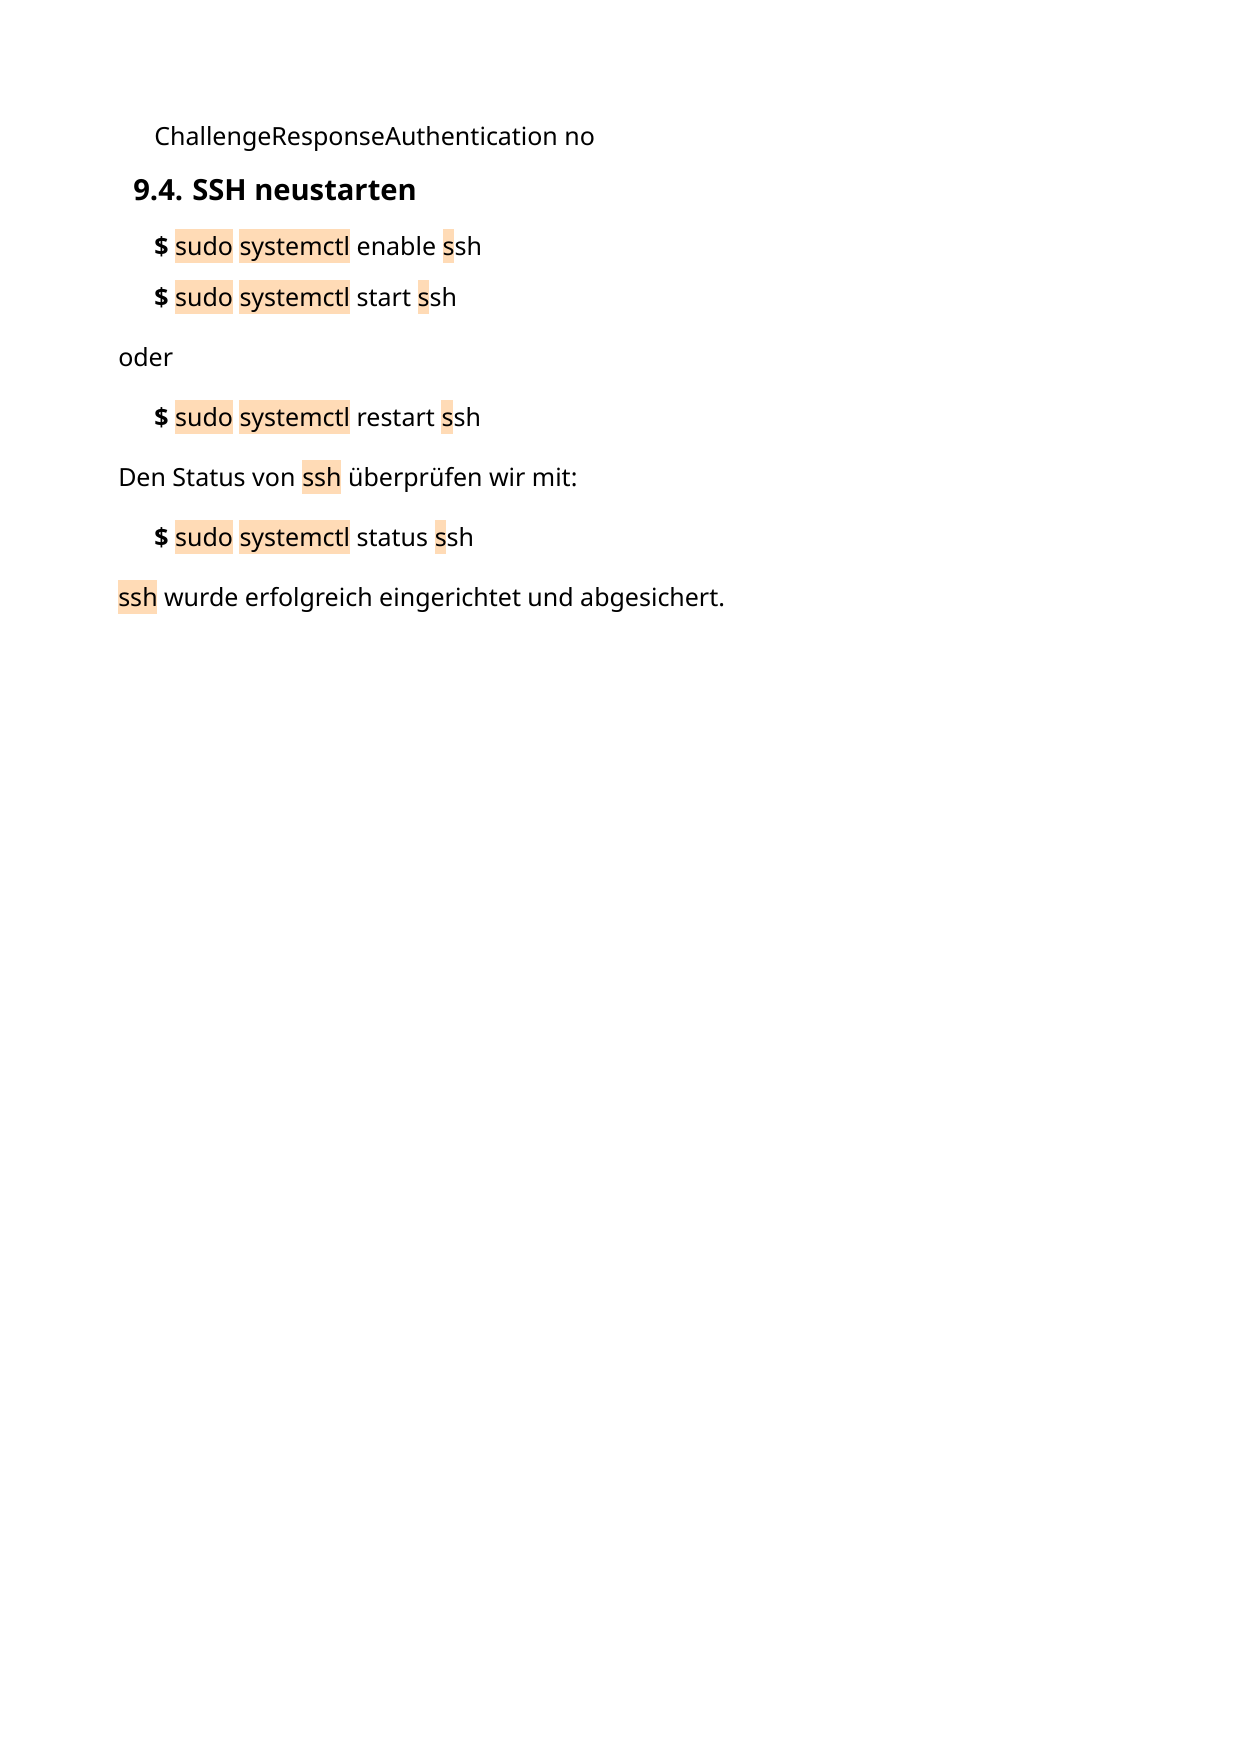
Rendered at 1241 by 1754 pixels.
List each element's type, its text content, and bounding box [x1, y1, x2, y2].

text Den Status von ssh überprüfen wir mit: [341, 460, 1122, 494]
text $ sudo systemctl restart ssh [453, 400, 1122, 434]
text $ sudo systemctl status ssh [446, 520, 1122, 554]
text $ sudo systemctl enable ssh [454, 229, 1122, 263]
text $ sudo systemctl enable ssh [350, 229, 443, 263]
text $ sudo systemctl start ssh [429, 280, 1122, 314]
text $ sudo systemctl start ssh [350, 280, 418, 314]
subtitle SSH neustarten [118, 169, 1122, 209]
text oder [118, 340, 1122, 374]
text Den Status von ssh überprüfen wir mit: [118, 460, 302, 494]
text $ sudo systemctl restart ssh [350, 400, 441, 434]
text ssh wurde erfolgreich eingerichtet und abgesichert. [157, 580, 1122, 614]
text ChallengeResponseAuthentication no [154, 118, 1122, 152]
text $ sudo systemctl status ssh [350, 520, 435, 554]
